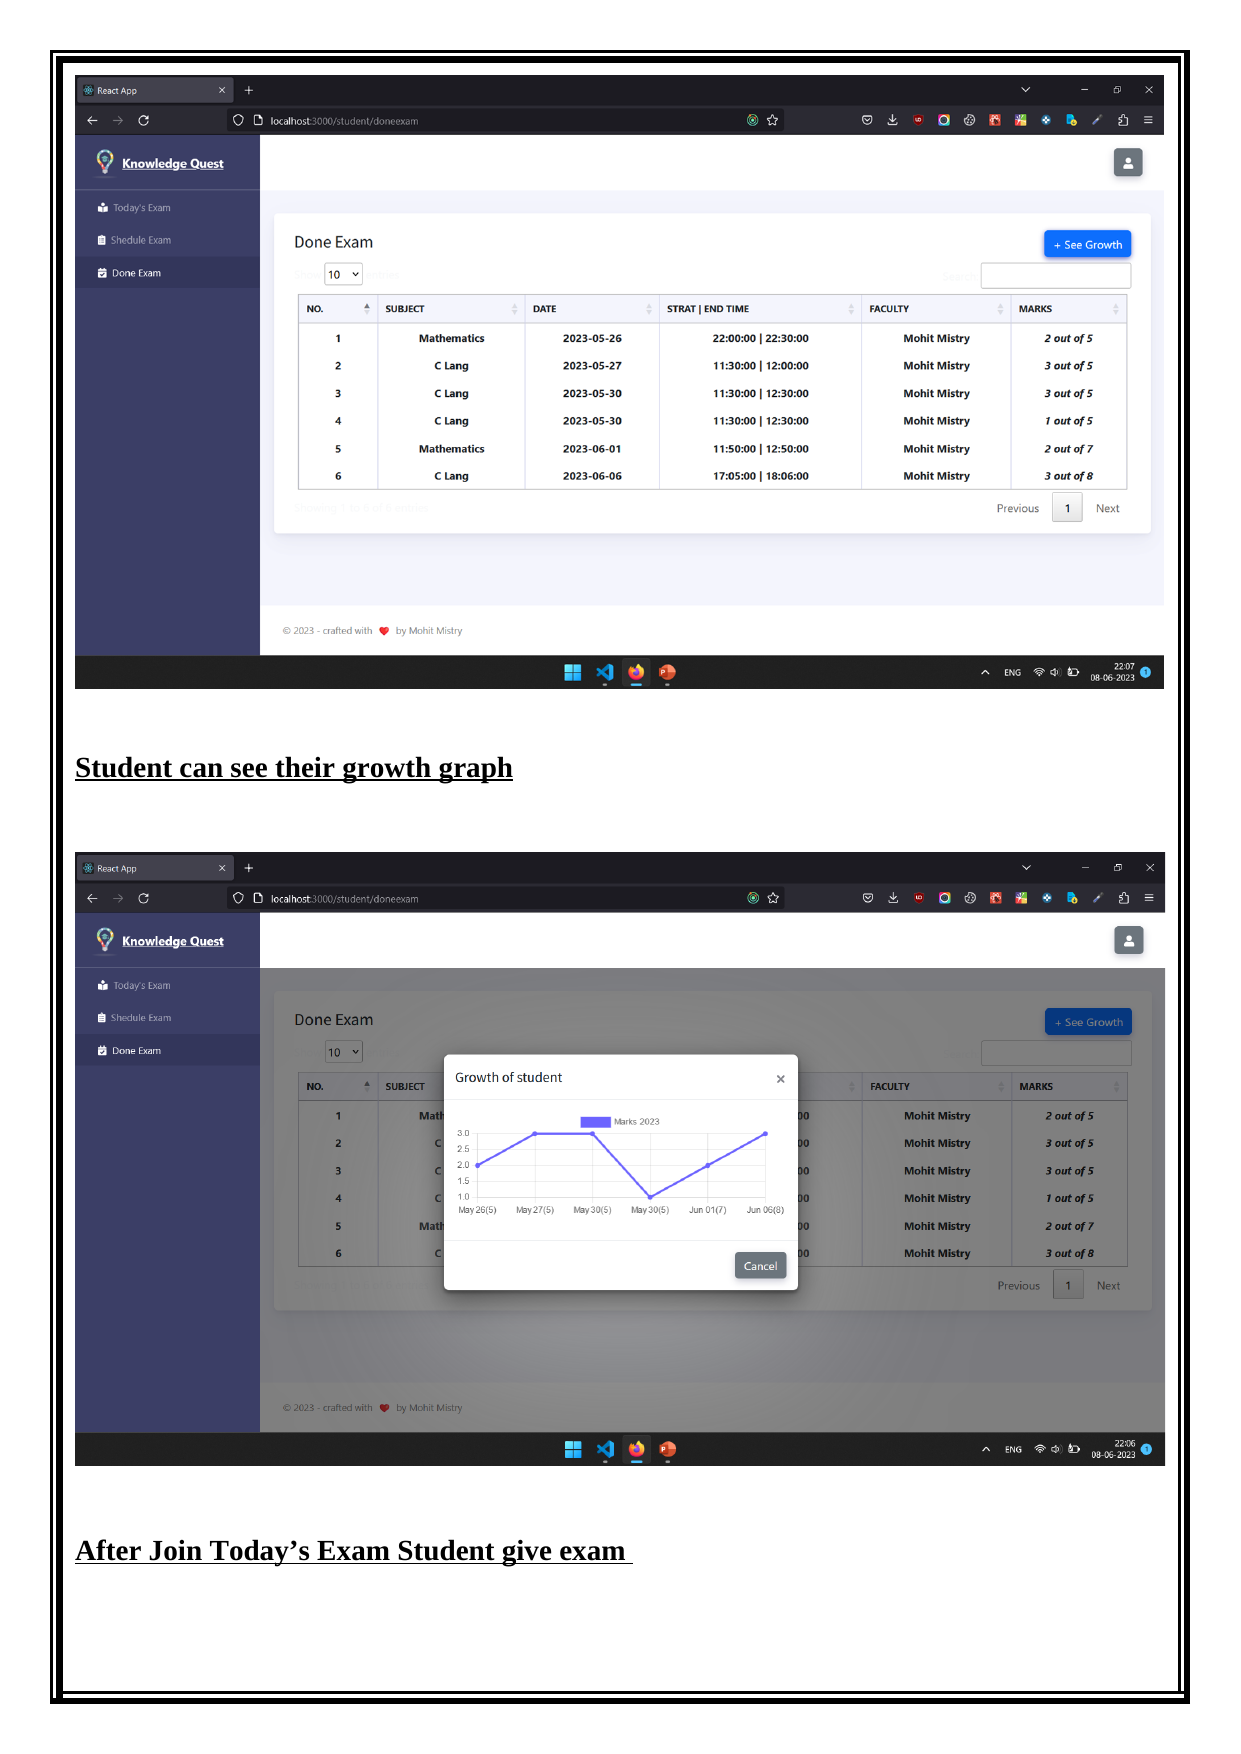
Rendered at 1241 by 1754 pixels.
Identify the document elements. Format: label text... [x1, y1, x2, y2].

picture [75, 75, 1164, 689]
picture [75, 852, 1166, 1466]
text After Join Today’s Exam Student give exam [75, 1533, 1165, 1567]
text Student can see their growth graph [75, 750, 1165, 784]
